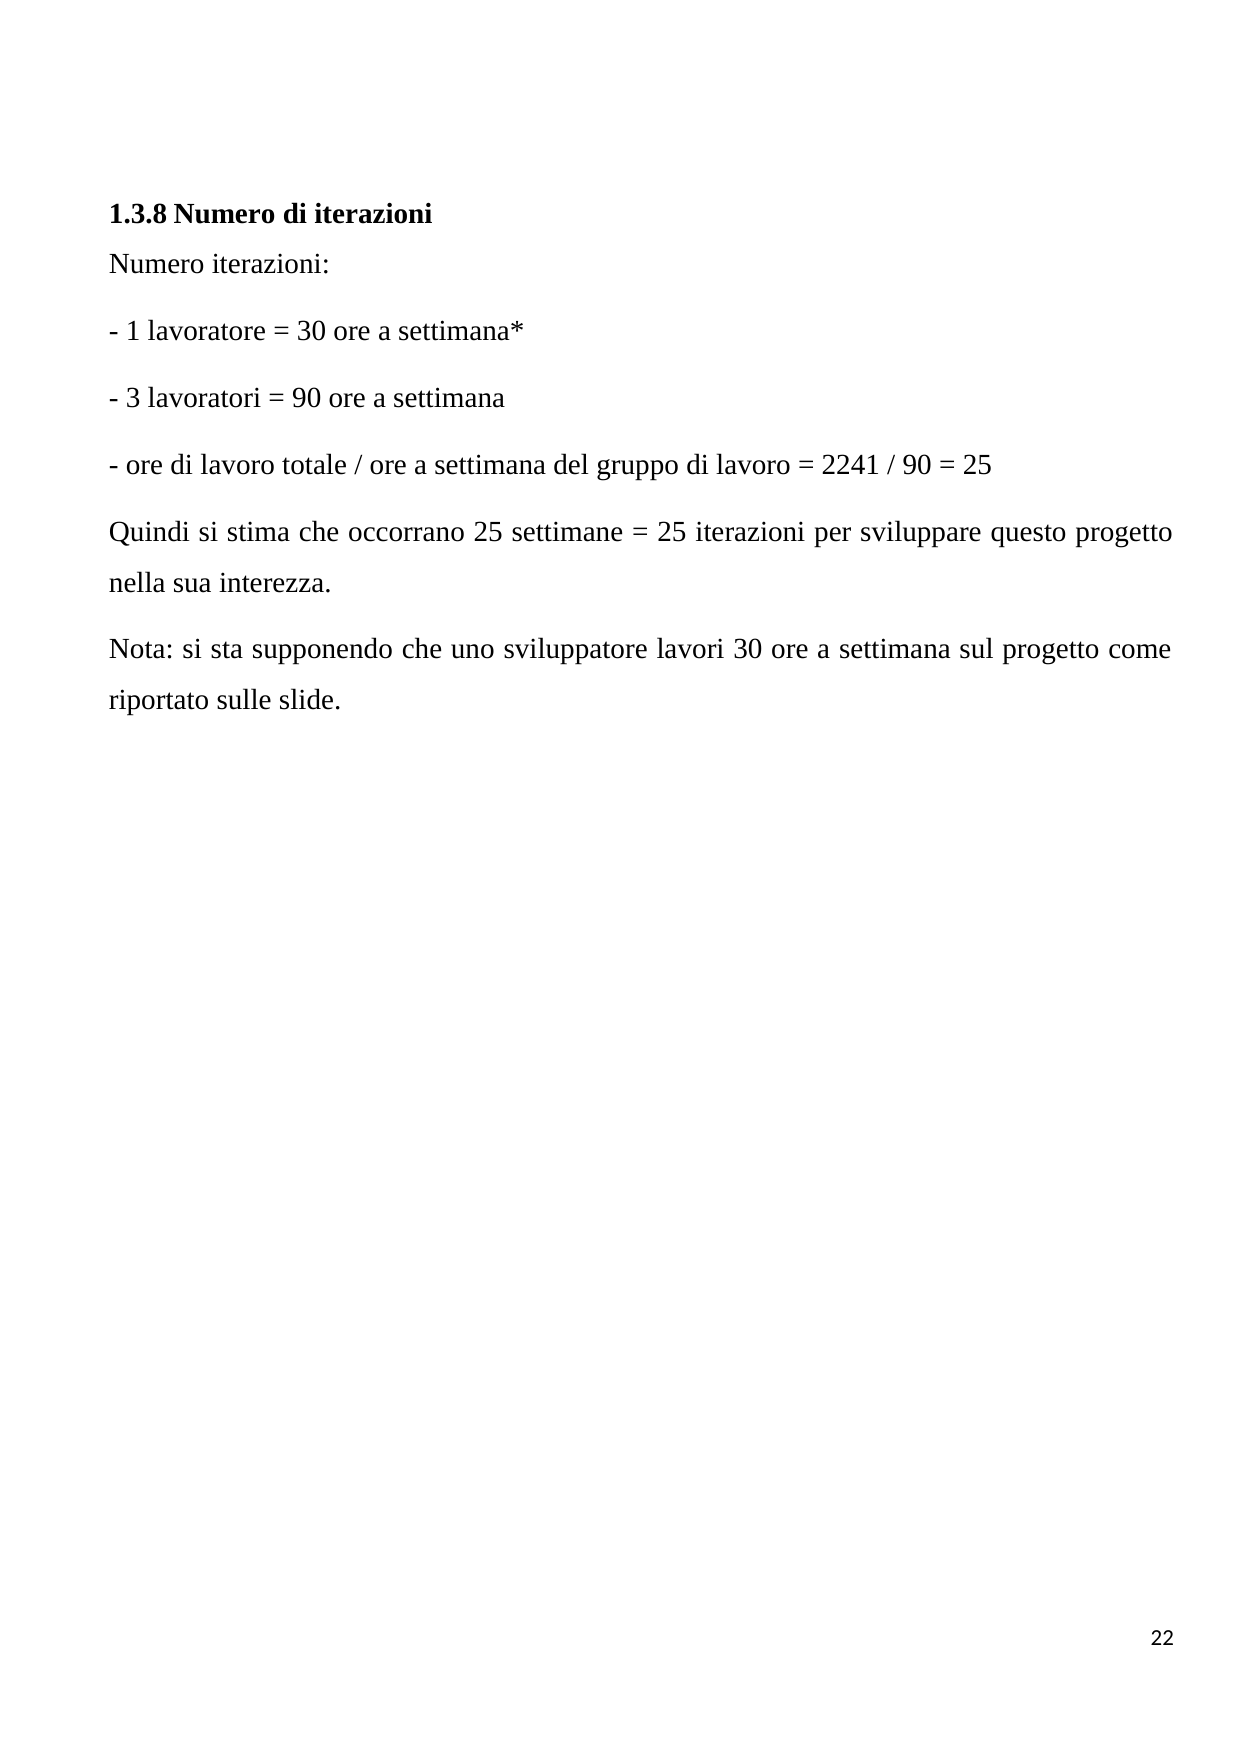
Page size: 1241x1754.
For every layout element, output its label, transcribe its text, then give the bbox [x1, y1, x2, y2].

text - 3 lavoratori = 90 ore a settimana [109, 380, 1173, 414]
text Quindi si stima che occorrano 25 settimane = 25 iterazioni per sviluppare questo progetto nella sua interezza. [109, 514, 1173, 598]
text - ore di lavoro totale / ore a settimana del gruppo di lavoro = 2241 / 90 = 25 [109, 447, 1173, 481]
text Nota: si sta supponendo che uno sviluppatore lavori 30 ore a settimana sul progetto come riportato sulle slide. [109, 632, 1173, 716]
subtitle 1.3.8 Numero di iterazioni [109, 196, 1083, 230]
text Numero iterazioni: [109, 246, 1173, 280]
text - 1 lavoratore = 30 ore a settimana* [109, 313, 1173, 347]
